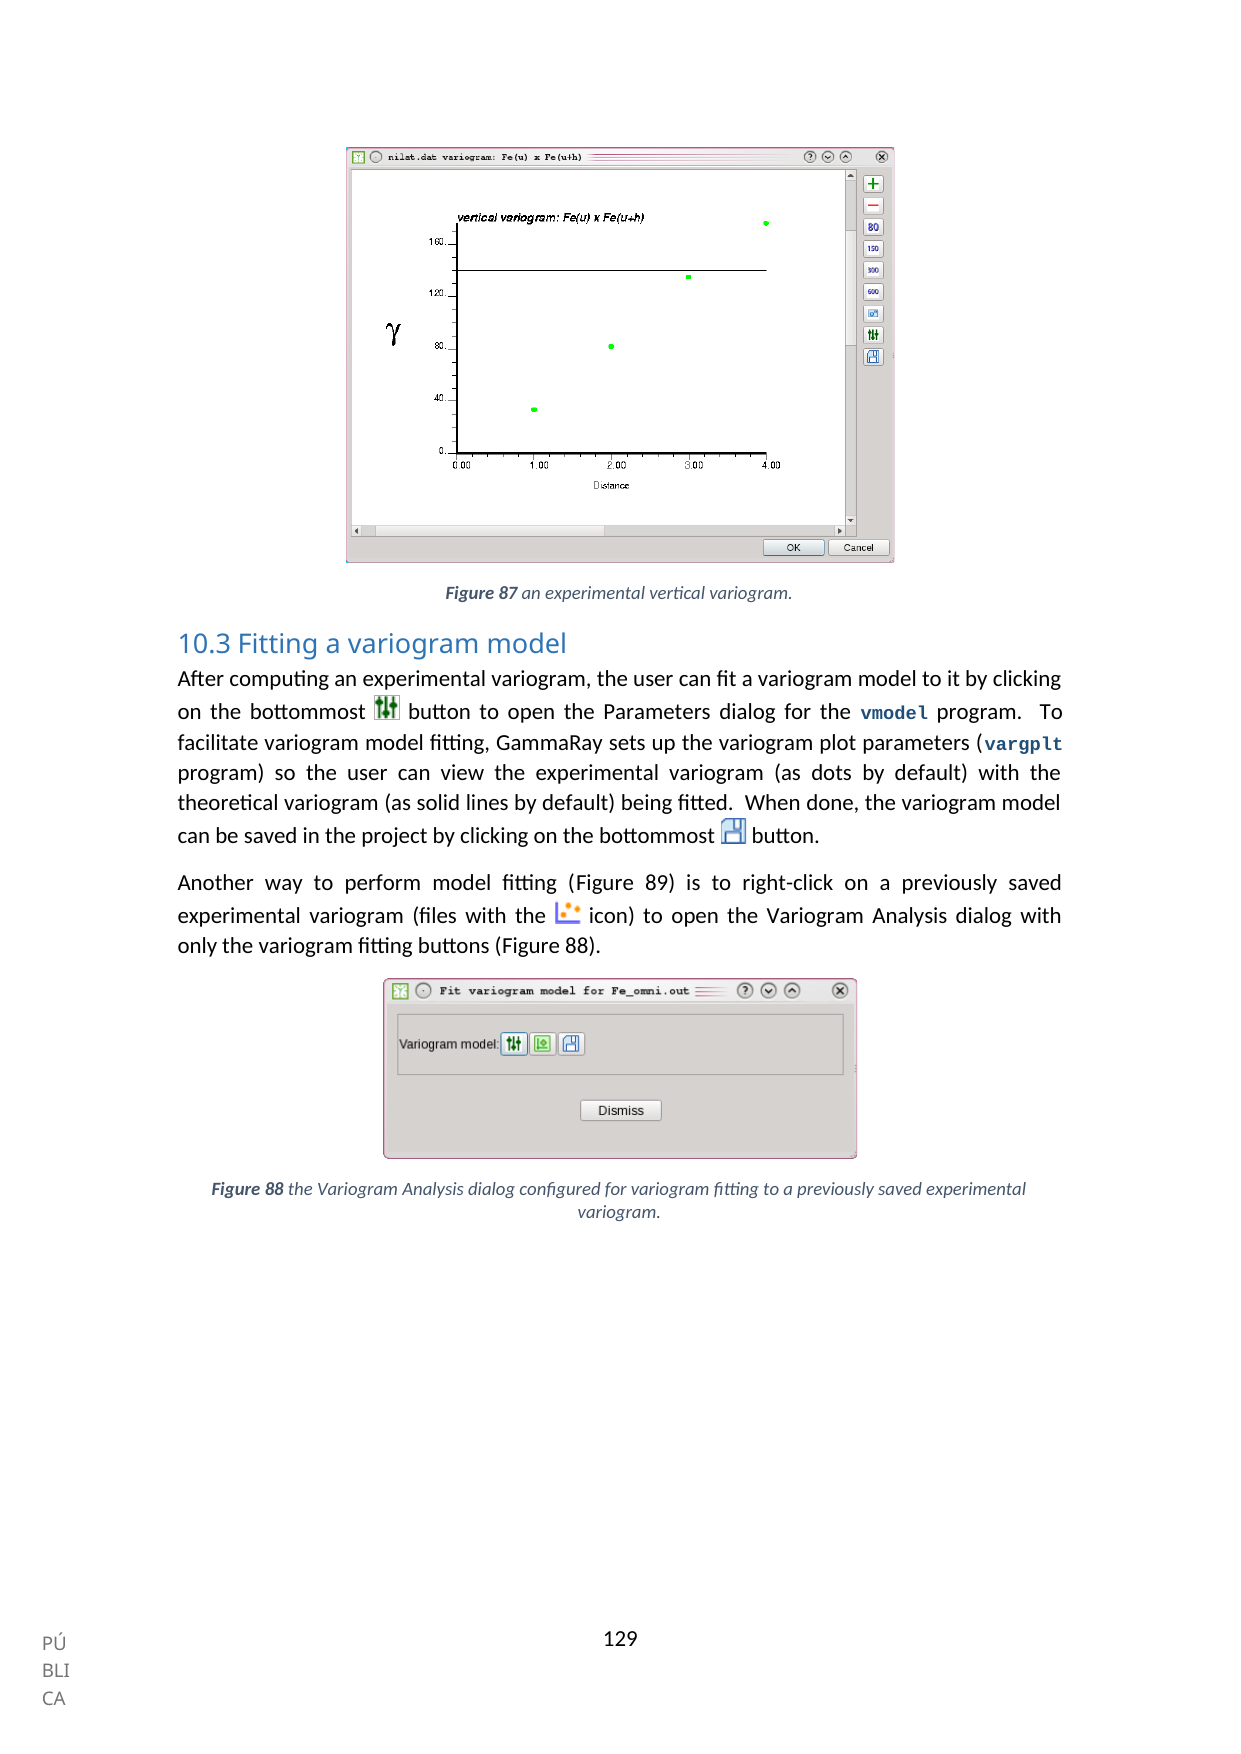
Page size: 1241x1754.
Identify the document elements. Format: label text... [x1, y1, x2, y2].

picture [346, 147, 895, 563]
text Figure 87 an experimental vertical variogram. [177, 581, 1063, 604]
picture [555, 898, 581, 924]
picture [375, 696, 399, 719]
text Another way to perform model fitting (Figure 87) is to right-click on a previously saved experimental variogram (files with the icon) to open the Variogram Analysis dialog with only the variogram fitting buttons (Figure 86). [177, 868, 1063, 959]
text After computing an experimental variogram, the user can fit a variogram model to it by clicking on the bottommost button to open the Parameters dialog for the vmodel program. To facilitate variogram model fitting, GammaRay sets up the variogram plot parameters (vargplt program) so the user can view the experimental variogram (as dots by default) with the theoretical variogram (as solid lines by default) being fitted. When done, the variogram model can be saved in the project by clicking on the bottommost button. [177, 664, 1063, 849]
subtitle Fitting a variogram model [177, 625, 1063, 662]
picture [721, 818, 747, 844]
picture [383, 978, 858, 1159]
text Figure 88 the Variogram Analysis dialog configured for variogram fitting to a previously saved experimental variogram. [177, 1178, 1063, 1223]
